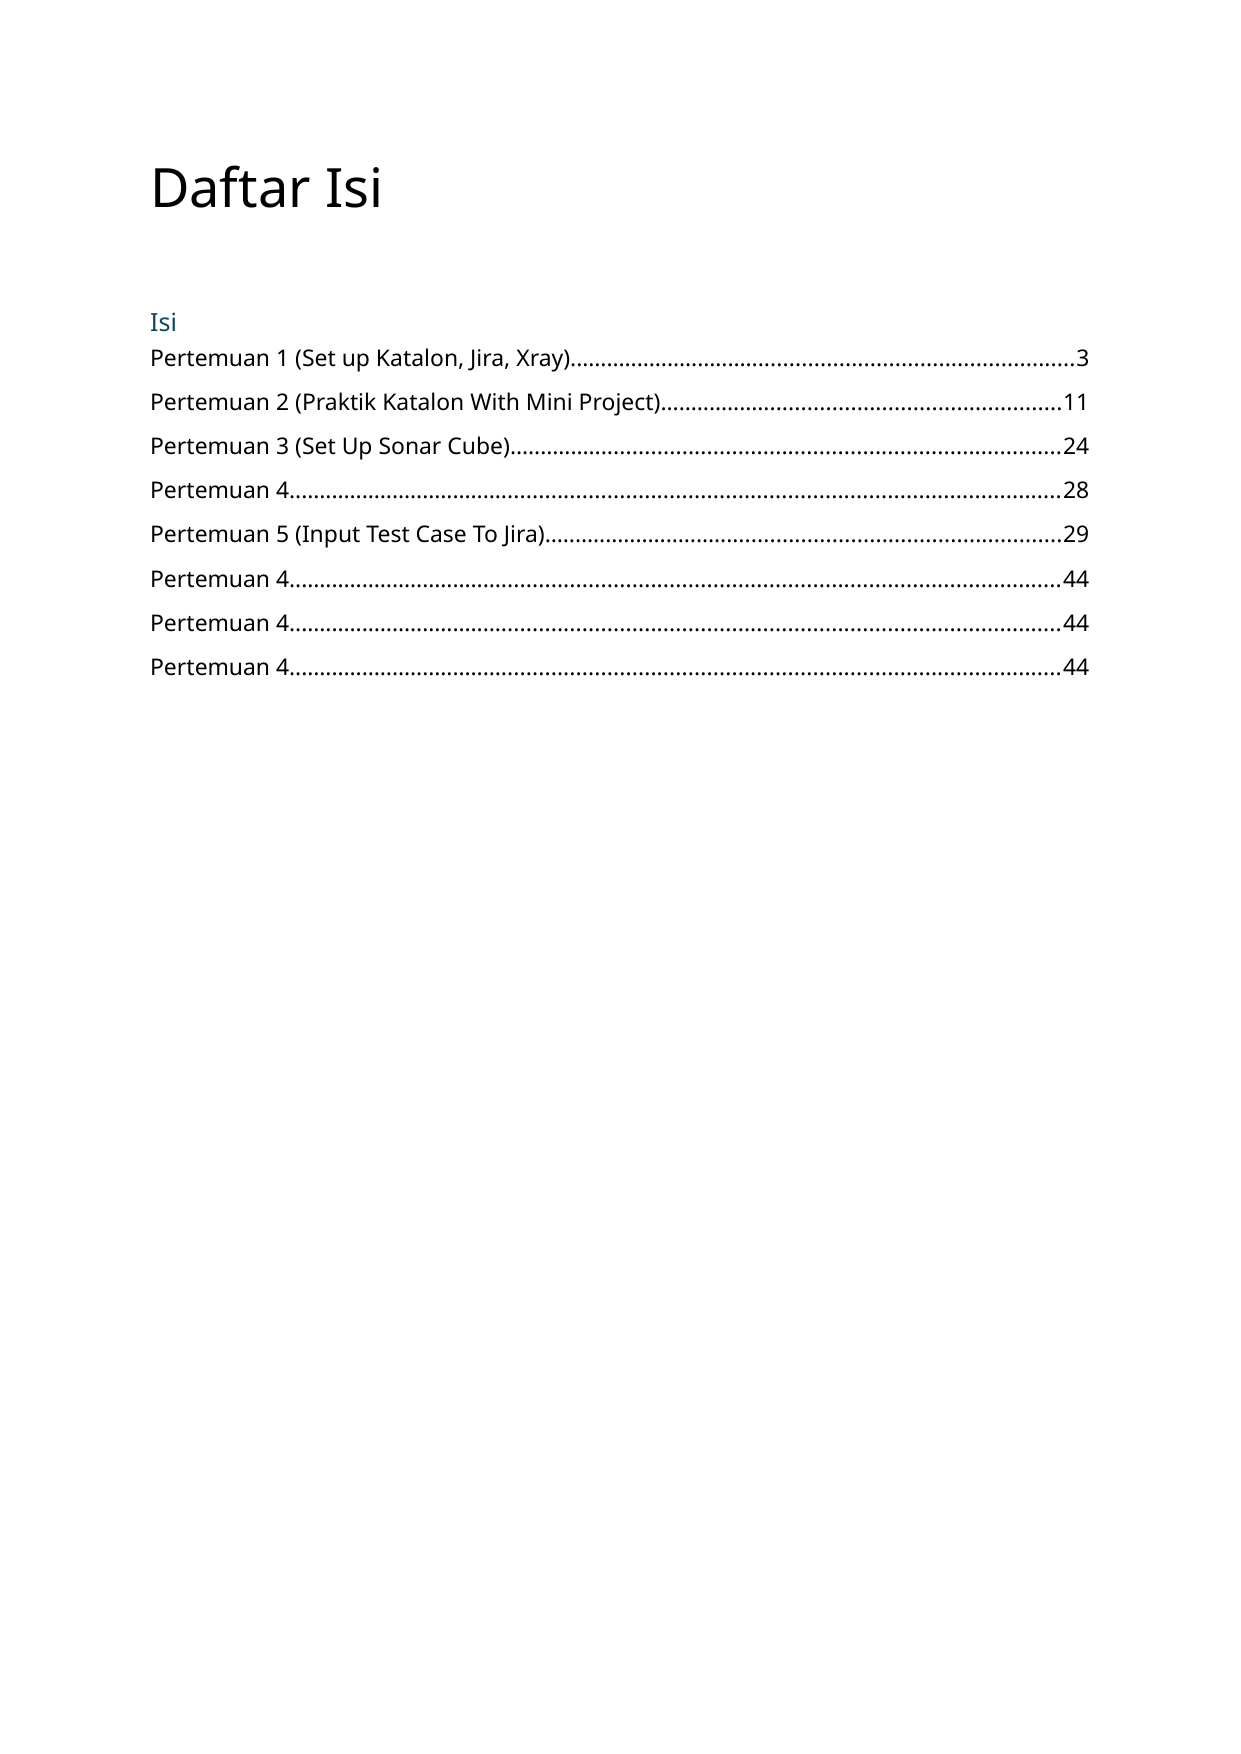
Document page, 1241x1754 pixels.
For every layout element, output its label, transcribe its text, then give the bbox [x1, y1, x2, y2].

text Daftar Isi [150, 150, 1090, 224]
